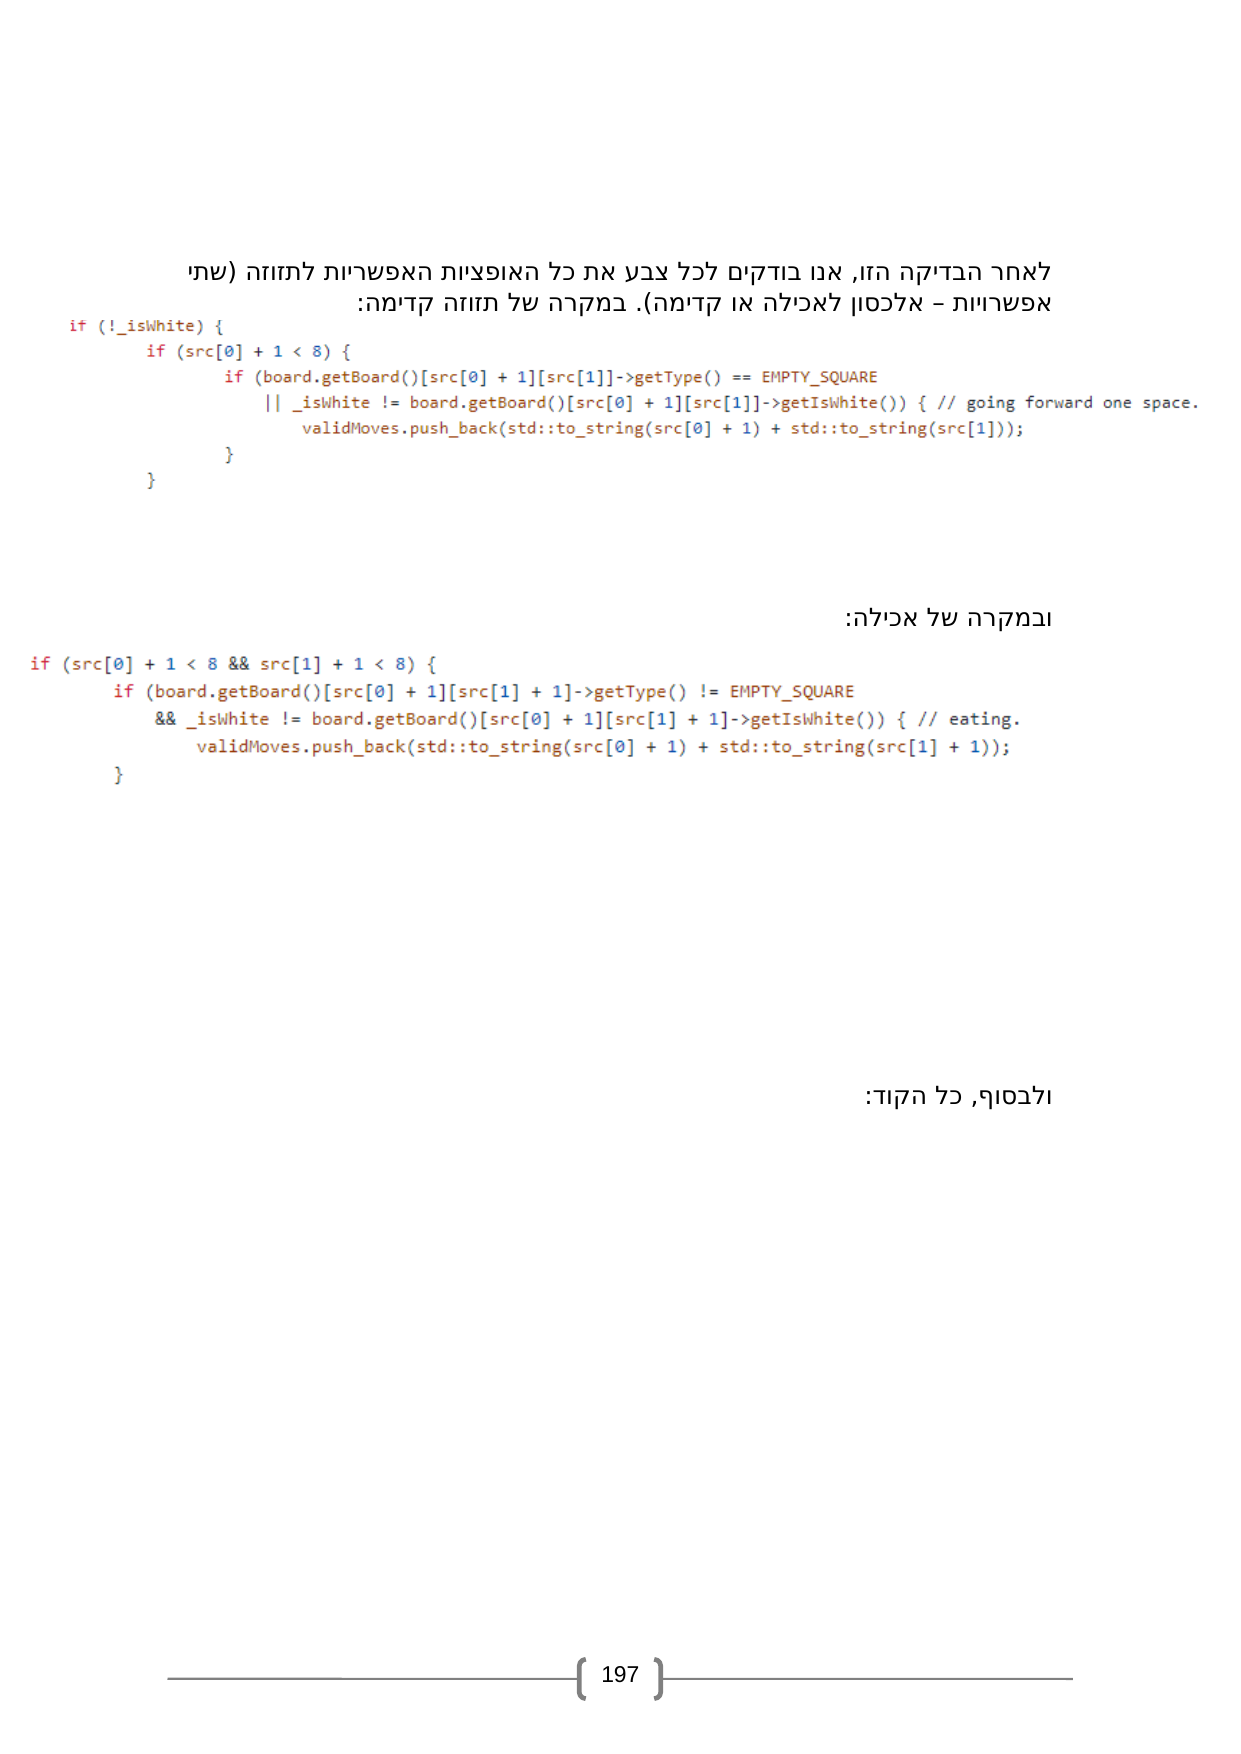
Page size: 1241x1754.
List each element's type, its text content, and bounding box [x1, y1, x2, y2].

picture [67, 320, 1209, 512]
text לאחר הבדיקה הזו, אנו בודקים לכל צבע את כל האופציות האפשריות לתזוזה (שתי אפשרויות – אלכסון לאכילה או קדימה). במקרה של תזוזה קדימה: [187, 257, 1053, 317]
picture [20, 651, 1053, 796]
text ולבסוף, כל הקוד: [187, 1082, 1053, 1111]
text ובמקרה של אכילה: [187, 604, 1053, 633]
